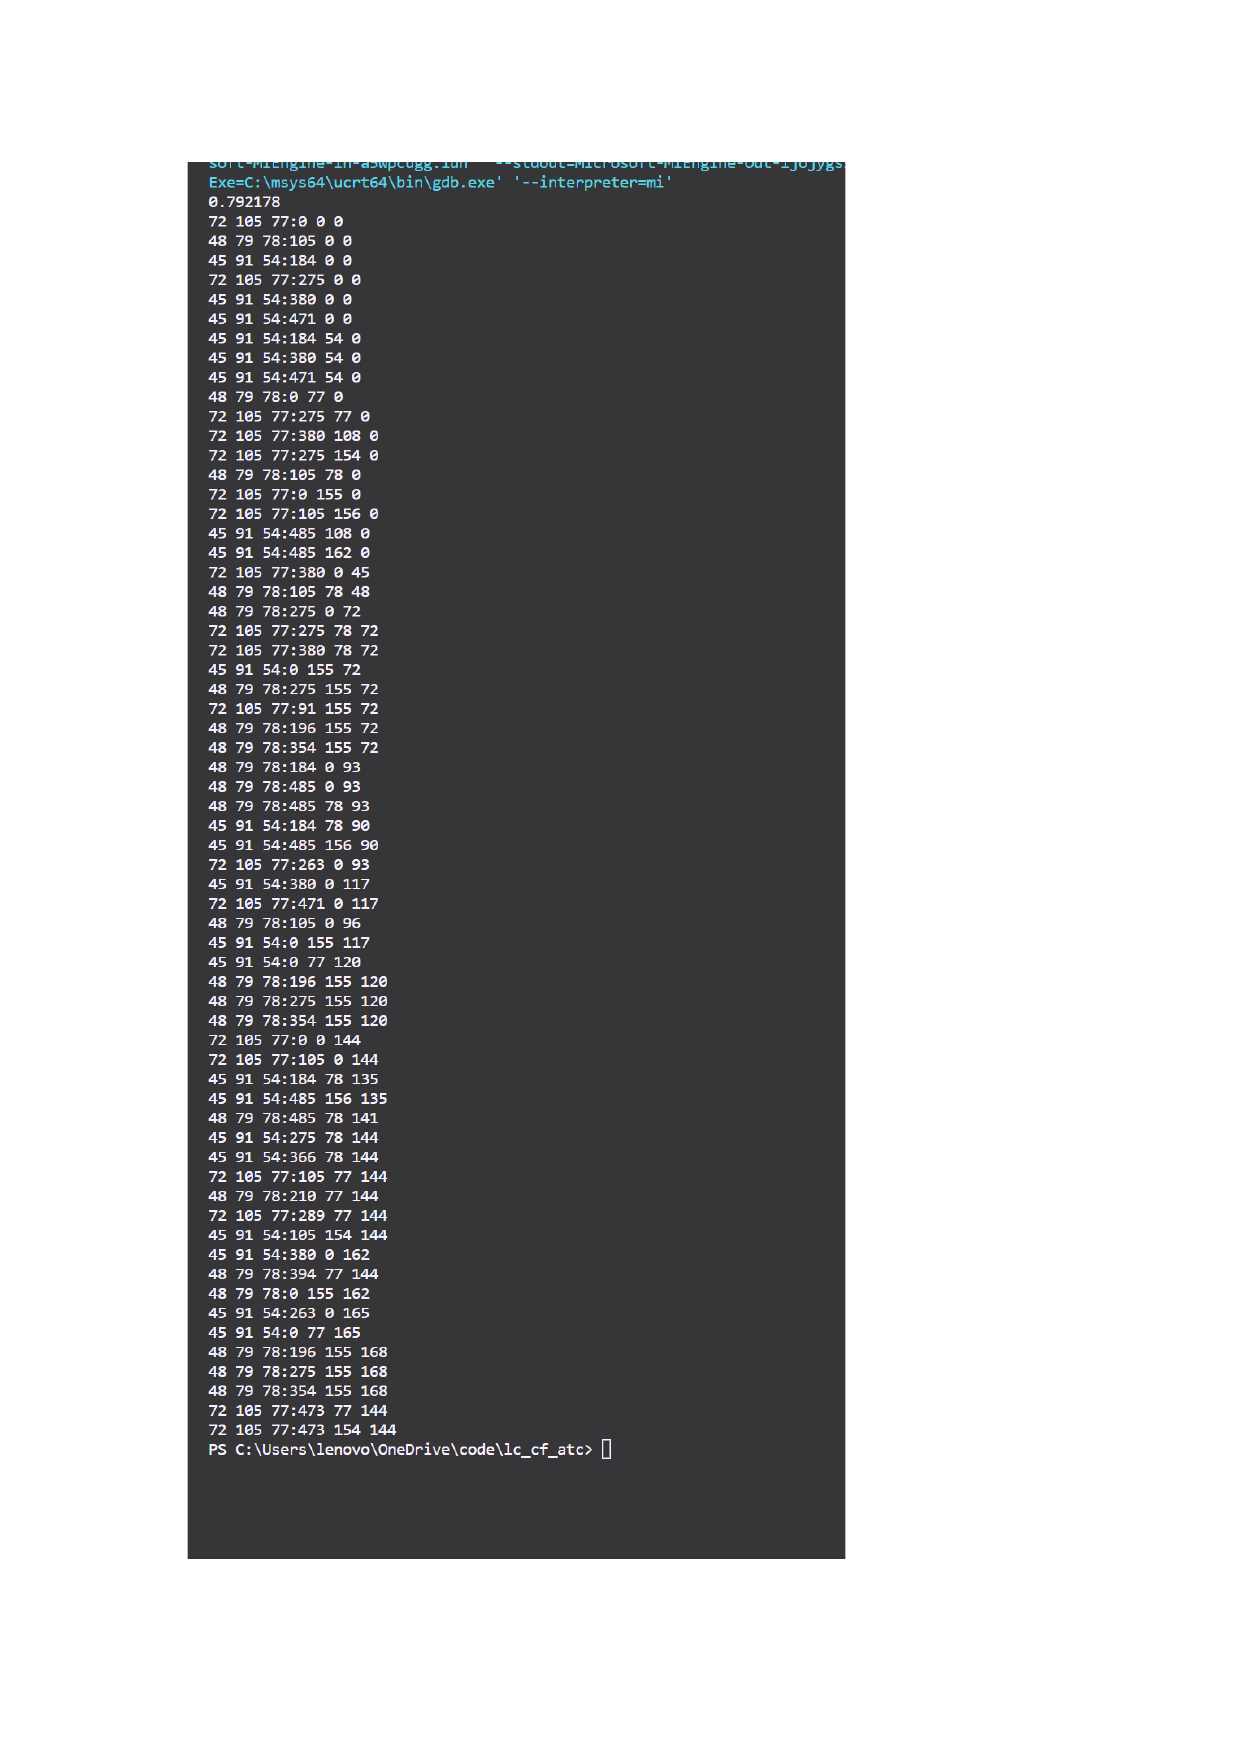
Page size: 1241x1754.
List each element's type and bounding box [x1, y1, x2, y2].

picture [187, 162, 846, 1559]
